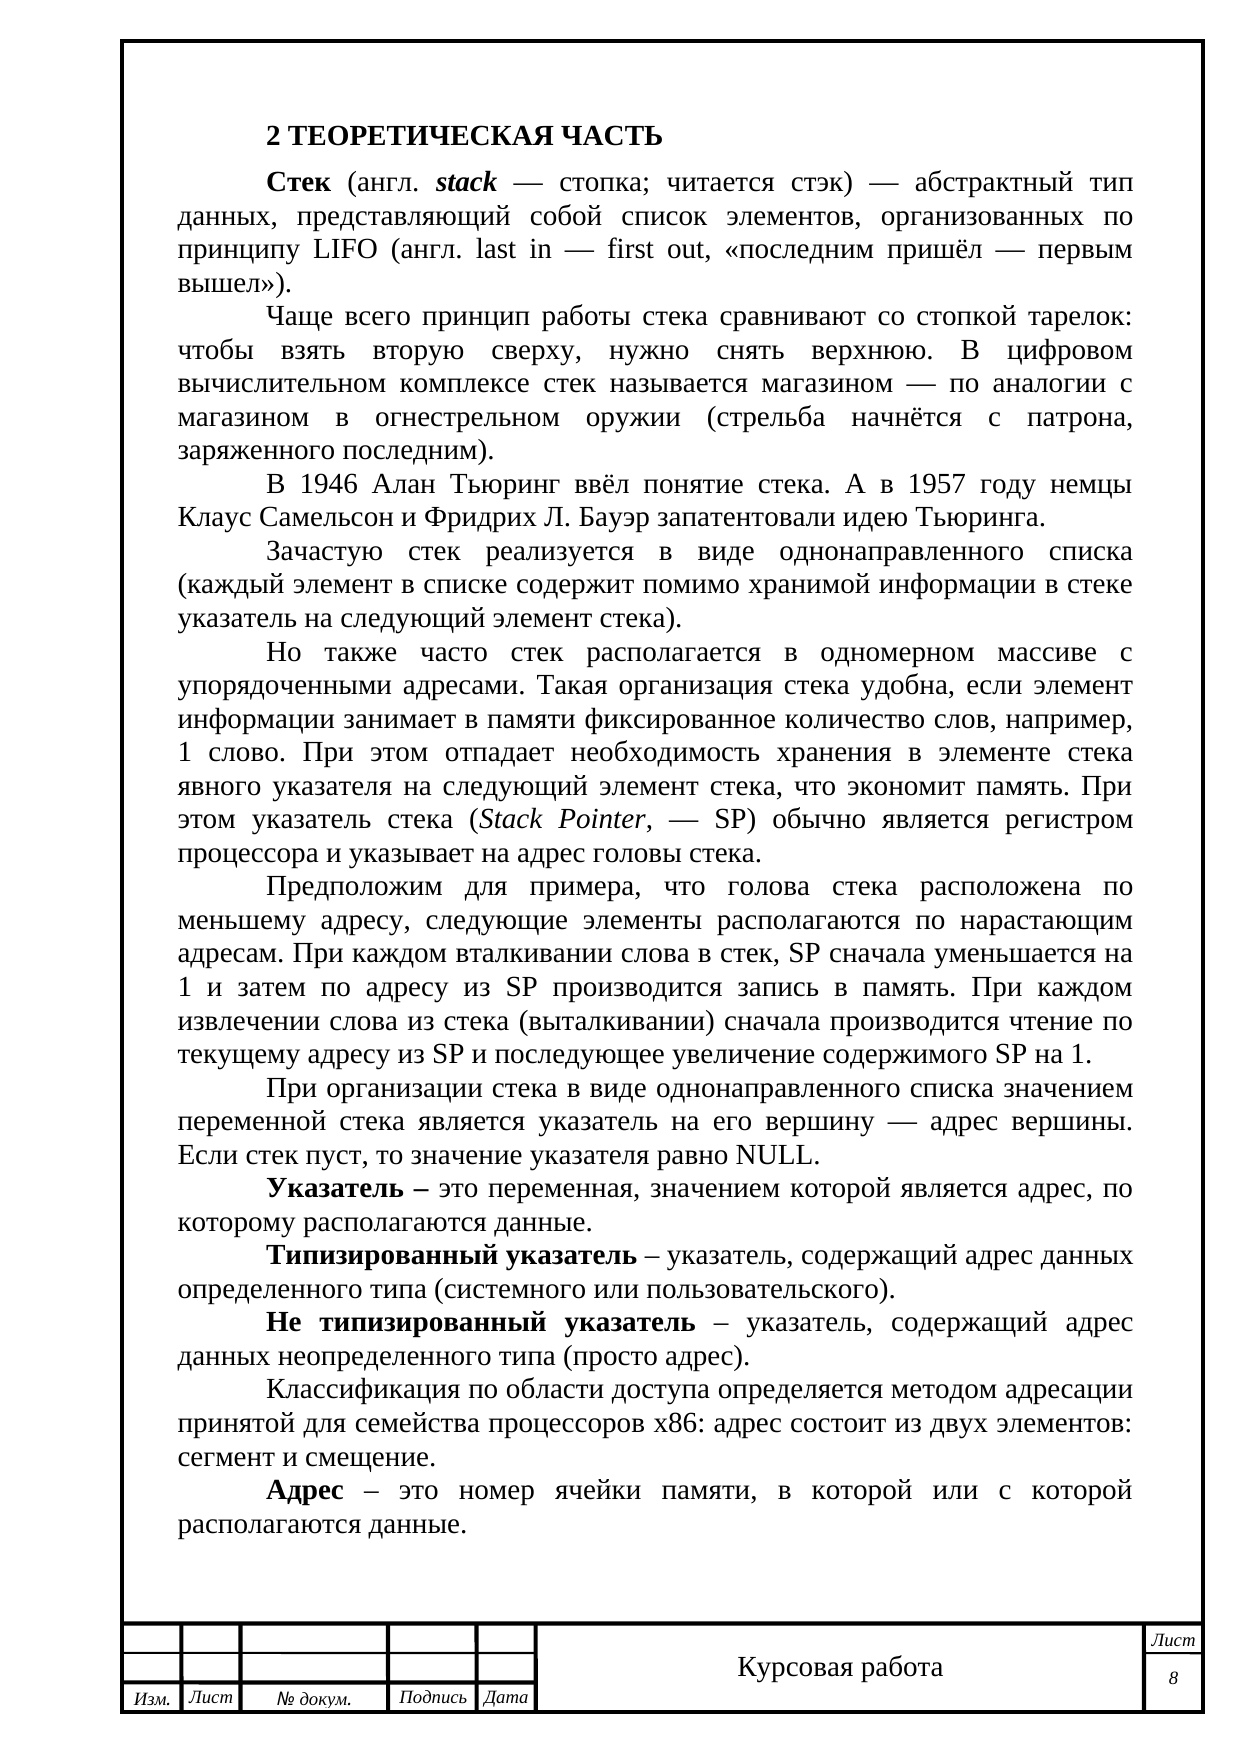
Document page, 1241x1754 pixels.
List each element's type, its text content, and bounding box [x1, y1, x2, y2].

text Предположим для примера, что голова стека расположена по меньшему адресу, следующие элементы располагаются по нарастающим адресам. При каждом вталкивании слова в стек, SP сначала уменьшается на 1 и затем по адресу из SP производится запись в память. При каждом извлечении слова из стека (выталкивании) сначала производится чтение по текущему адресу из SP и последующее увеличение содержимого SP на 1. [177, 868, 1134, 1070]
text Не типизированный указатель – указатель, содержащий адрес данных неопределенного типа (просто адрес). [177, 1304, 1134, 1372]
text Чаще всего принцип работы стека сравнивают со стопкой тарелок: чтобы взять вторую сверху, нужно снять верхнюю. В цифровом вычислительном комплексе стек называется магазином — по аналогии с магазином в огнестрельном оружии (стрельба начнётся с патрона, заряженного последним). [177, 298, 1134, 466]
text Указатель – это переменная, значением которой является адрес, по которому располагаются данные. [177, 1170, 1134, 1237]
text Но также часто стек располагается в одномерном массиве с упорядоченными адресами. Такая организация стека удобна, если элемент информации занимает в памяти фиксированное количество слов, например, 1 слово. При этом отпадает необходимость хранения в элементе стека явного указателя на следующий элемент стека, что экономит память. При этом указатель стека (Stack Pointer, — SP) обычно является регистром процессора и указывает на адрес головы стека. [177, 634, 1134, 868]
text Классификация по области доступа определяется методом адресации принятой для семейства процессоров x86: адрес состоит из двух элементов: сегмент и смещение. [177, 1372, 1134, 1472]
text В 1946 Алан Тьюринг ввёл понятие стека. А в 1957 году немцы Клаус Самельсон и Фридрих Л. Бауэр запатентовали идею Тьюринга. [177, 466, 1134, 533]
text При организации стека в виде однонаправленного списка значением переменной стека является указатель на его вершину — адрес вершины. Если стек пуст, то значение указателя равно NULL. [177, 1070, 1134, 1170]
text Зачастую стек реализуется в виде однонаправленного списка (каждый элемент в списке содержит помимо хранимой информации в стеке указатель на следующий элемент стека). [177, 533, 1134, 634]
text Стек (англ. stack — стопка; читается стэк) — абстрактный тип данных, представляющий собой список элементов, организованных по принципу LIFO (англ. last in — first out, «последним пришёл — первым вышел»). [177, 164, 1134, 298]
text Типизированный указатель – указатель, содержащий адрес данных определенного типа (системного или пользовательского). [177, 1237, 1134, 1304]
text 2 ТЕОРЕТИЧЕСКАЯ ЧАСТЬ [266, 118, 1152, 152]
text Адрес – это номер ячейки памяти, в которой или с которой располагаются данные. [177, 1472, 1134, 1539]
